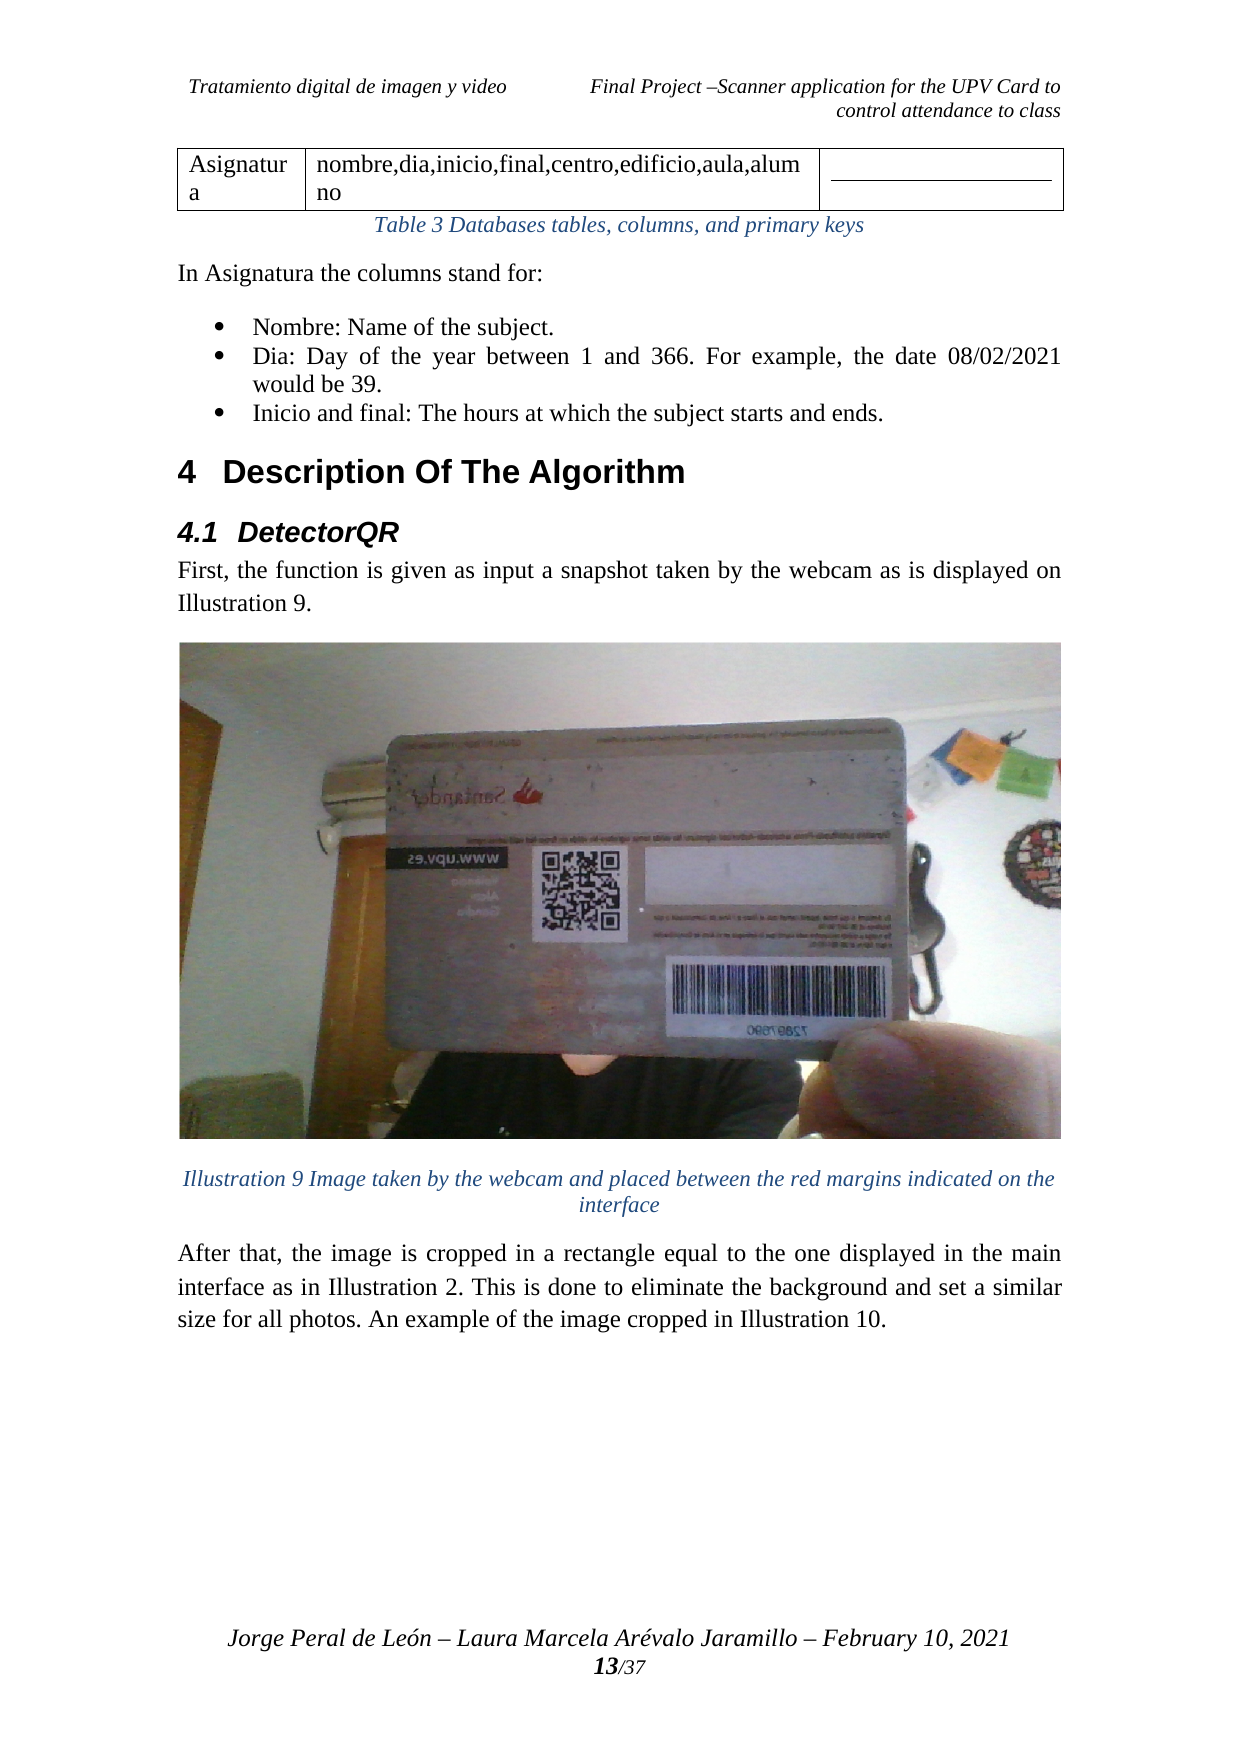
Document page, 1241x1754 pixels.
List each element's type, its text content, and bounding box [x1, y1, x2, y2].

text In Asignatura the columns stand for: [177, 258, 1063, 287]
table_cell Asignatura [178, 149, 305, 210]
text Table 3 Databases tables, columns, and primary keys [177, 211, 1063, 237]
list Inicio and final: The hours at which the subject starts and ends. [215, 398, 1063, 427]
subtitle Description Of The Algorithm [177, 452, 1063, 490]
text After that, the image is cropped in a rectangle equal to the one displayed in the main interface as in Illustration 2. This is done to eliminate the background and set a similar size for all photos. An example of the image cropped in Illustration 10. [177, 1238, 1063, 1333]
subtitle DetectorQR [177, 515, 1063, 549]
list Dia: Day of the year between 1 and 366. For example, the date 08/02/2021 would be 39. [215, 341, 1063, 398]
text First, the function is given as input a snapshot taken by the webcam as is displayed on Illustration 9. [177, 555, 1063, 617]
list Nombre: Name of the subject. [215, 312, 1063, 341]
picture [178, 642, 1062, 1140]
table_cell nombre,dia,inicio,final,centro,edificio,aula,alumno [306, 149, 819, 210]
text Illustration 9 Image taken by the webcam and placed between the red margins indicated on the interface [177, 1165, 1063, 1218]
table_cell [820, 149, 1063, 210]
